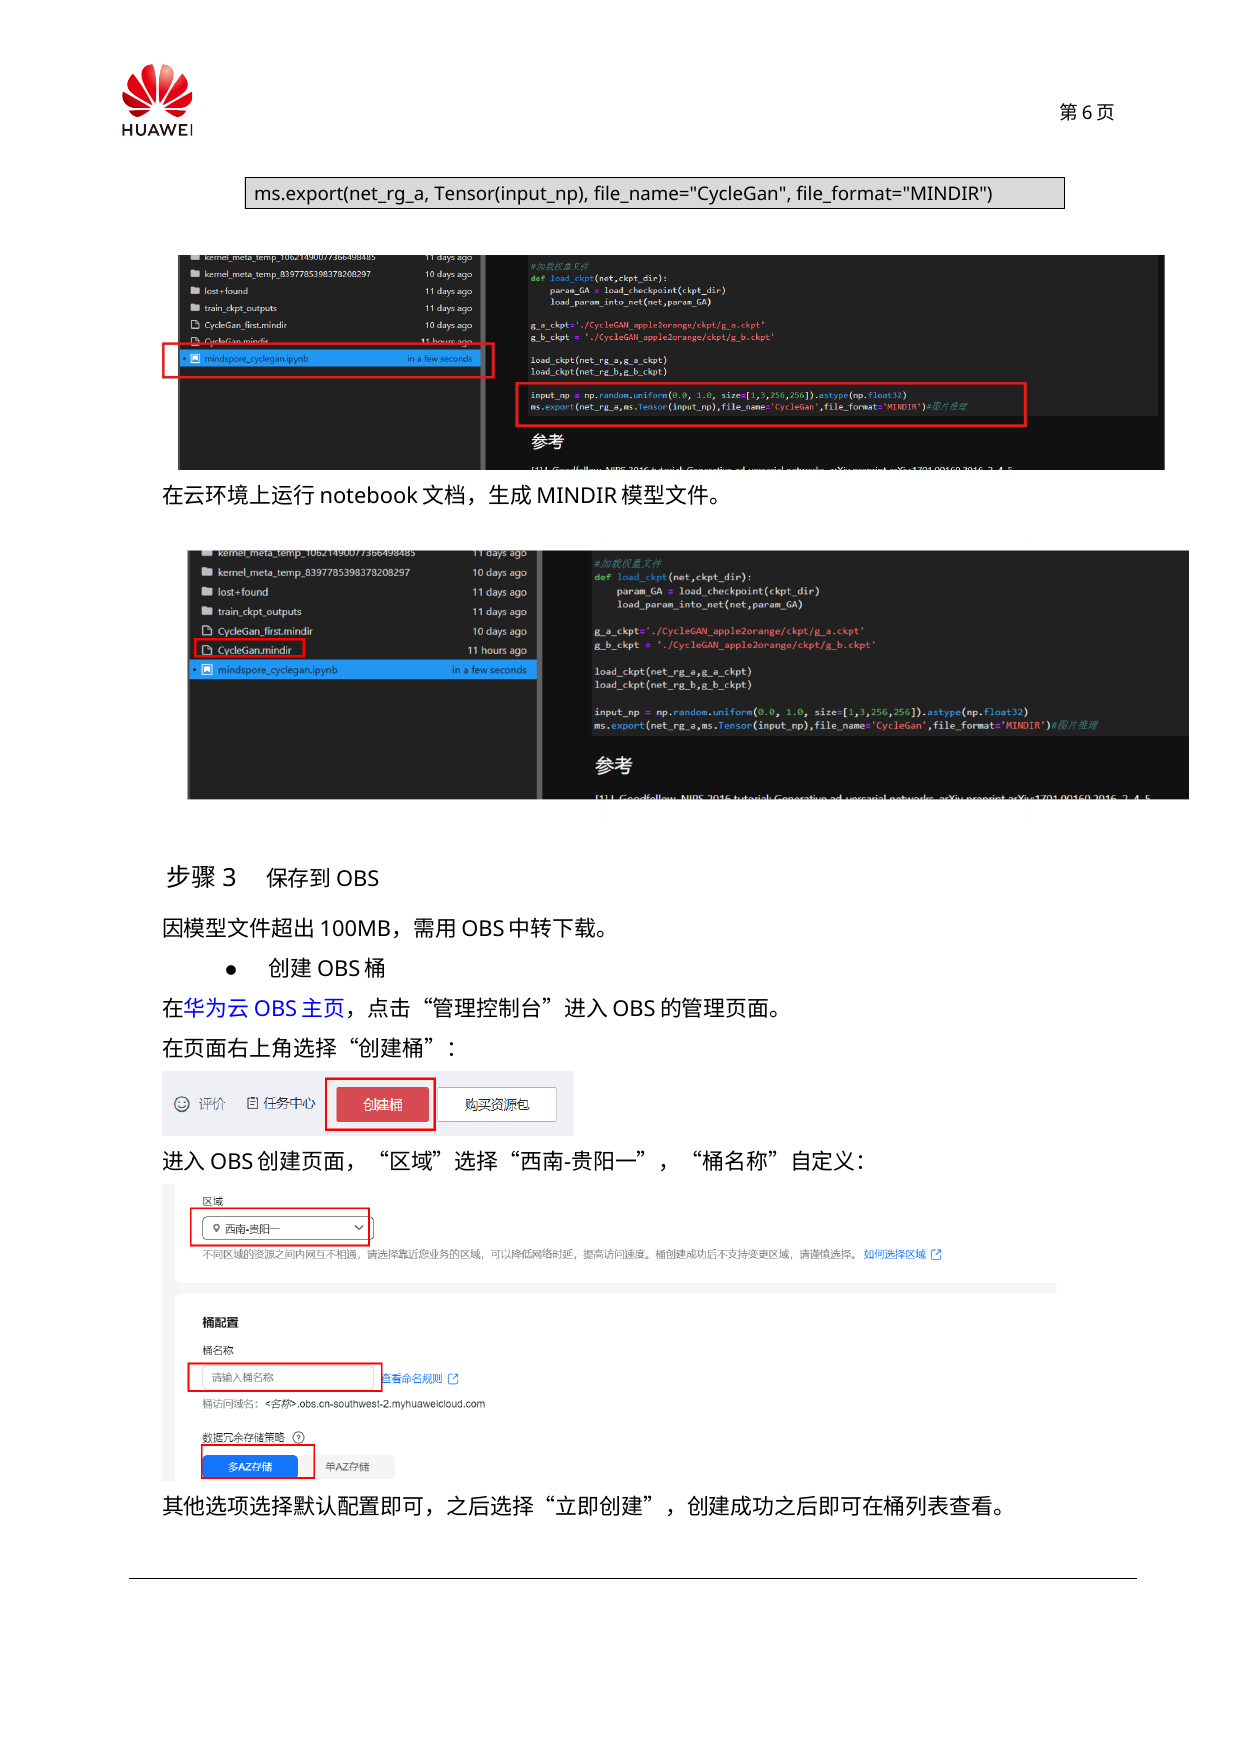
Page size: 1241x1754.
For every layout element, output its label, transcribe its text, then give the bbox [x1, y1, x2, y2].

text 保存到OBS [236, 858, 1122, 894]
picture [161, 1184, 1057, 1481]
text 进入OBS创建页面，“区域”选择“西南-贵阳一”，“桶名称”自定义： [162, 1144, 1122, 1176]
text 在云环境上运行notebook文档，生成MINDIR模型文件。 [162, 478, 1122, 510]
picture [161, 255, 1165, 470]
text 其他选项选择默认配置即可，之后选择“立即创建”，创建成功之后即可在桶列表查看。 [162, 1489, 1122, 1521]
text ms.export(net_rg_a, Tensor(input_np), file_name="CycleGan", file_format="MINDIR") [246, 178, 1064, 208]
text 在页面右上角选择“创建桶”： [162, 1031, 1122, 1063]
picture [161, 1071, 574, 1136]
picture [184, 538, 1189, 829]
text 创建OBS桶 [224, 951, 1122, 982]
text 因模型文件超出100MB，需用OBS中转下载。 [162, 911, 1122, 942]
text 在华为云OBS主页，点击“管理控制台”进入OBS的管理页面。 [162, 991, 1122, 1023]
picture [122, 64, 193, 136]
